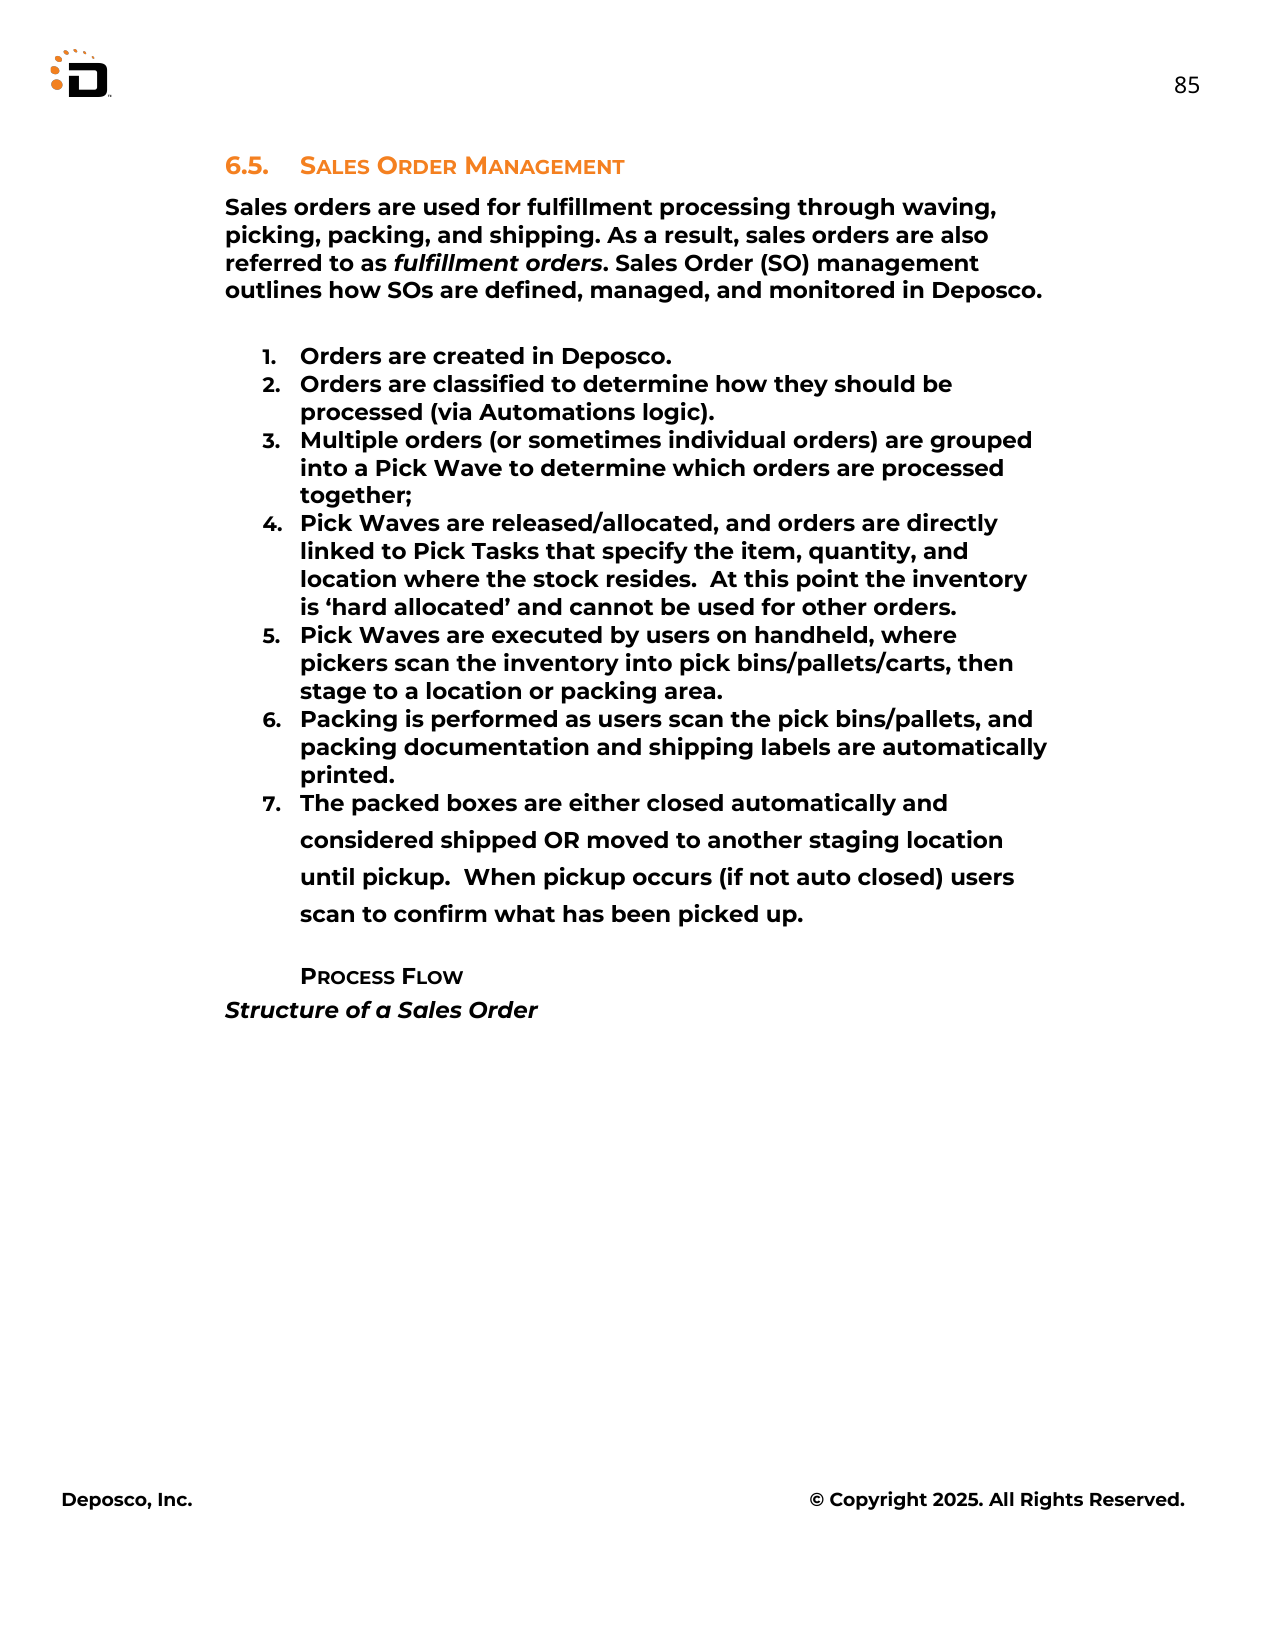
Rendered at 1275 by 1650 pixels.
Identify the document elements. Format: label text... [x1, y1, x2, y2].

list Pick Waves are released/allocated, and orders are directly linked to Pick Tasks that specify the item, quantity, and location where the stock resides. At this point the inventory is ‘hard allocated’ and cannot be used for other orders. [262, 510, 1050, 621]
list Pick Waves are executed by users on handheld, where pickers scan the inventory into pick bins/pallets/carts, then stage to a location or packing area. [262, 621, 1050, 705]
text Structure of a Sales Order [225, 996, 1050, 1024]
list Orders are classified to determine how they should be processed (via Automations logic). [262, 370, 1050, 426]
subtitle 6.5. Sales Order Management [225, 150, 1050, 181]
text Sales orders are used for fulfillment processing through waving, picking, packing, and shipping. As a result, sales orders are also referred to as fulfillment orders. Sales Order (SO) management outlines how SOs are defined, managed, and monitored in Deposco. [225, 193, 1050, 305]
list Orders are created in Deposco. [262, 342, 1050, 370]
picture [50, 49, 112, 97]
list The packed boxes are either closed automatically and considered shipped OR moved to another staging location until pickup. When pickup occurs (if not auto closed) users scan to confirm what has been picked up. [262, 789, 1050, 928]
list Multiple orders (or sometimes individual orders) are grouped into a Pick Wave to determine which orders are processed together; [262, 426, 1050, 510]
subtitle Process Flow [300, 962, 1050, 990]
list Packing is performed as users scan the pick bins/pallets, and packing documentation and shipping labels are automatically printed. [262, 705, 1050, 789]
